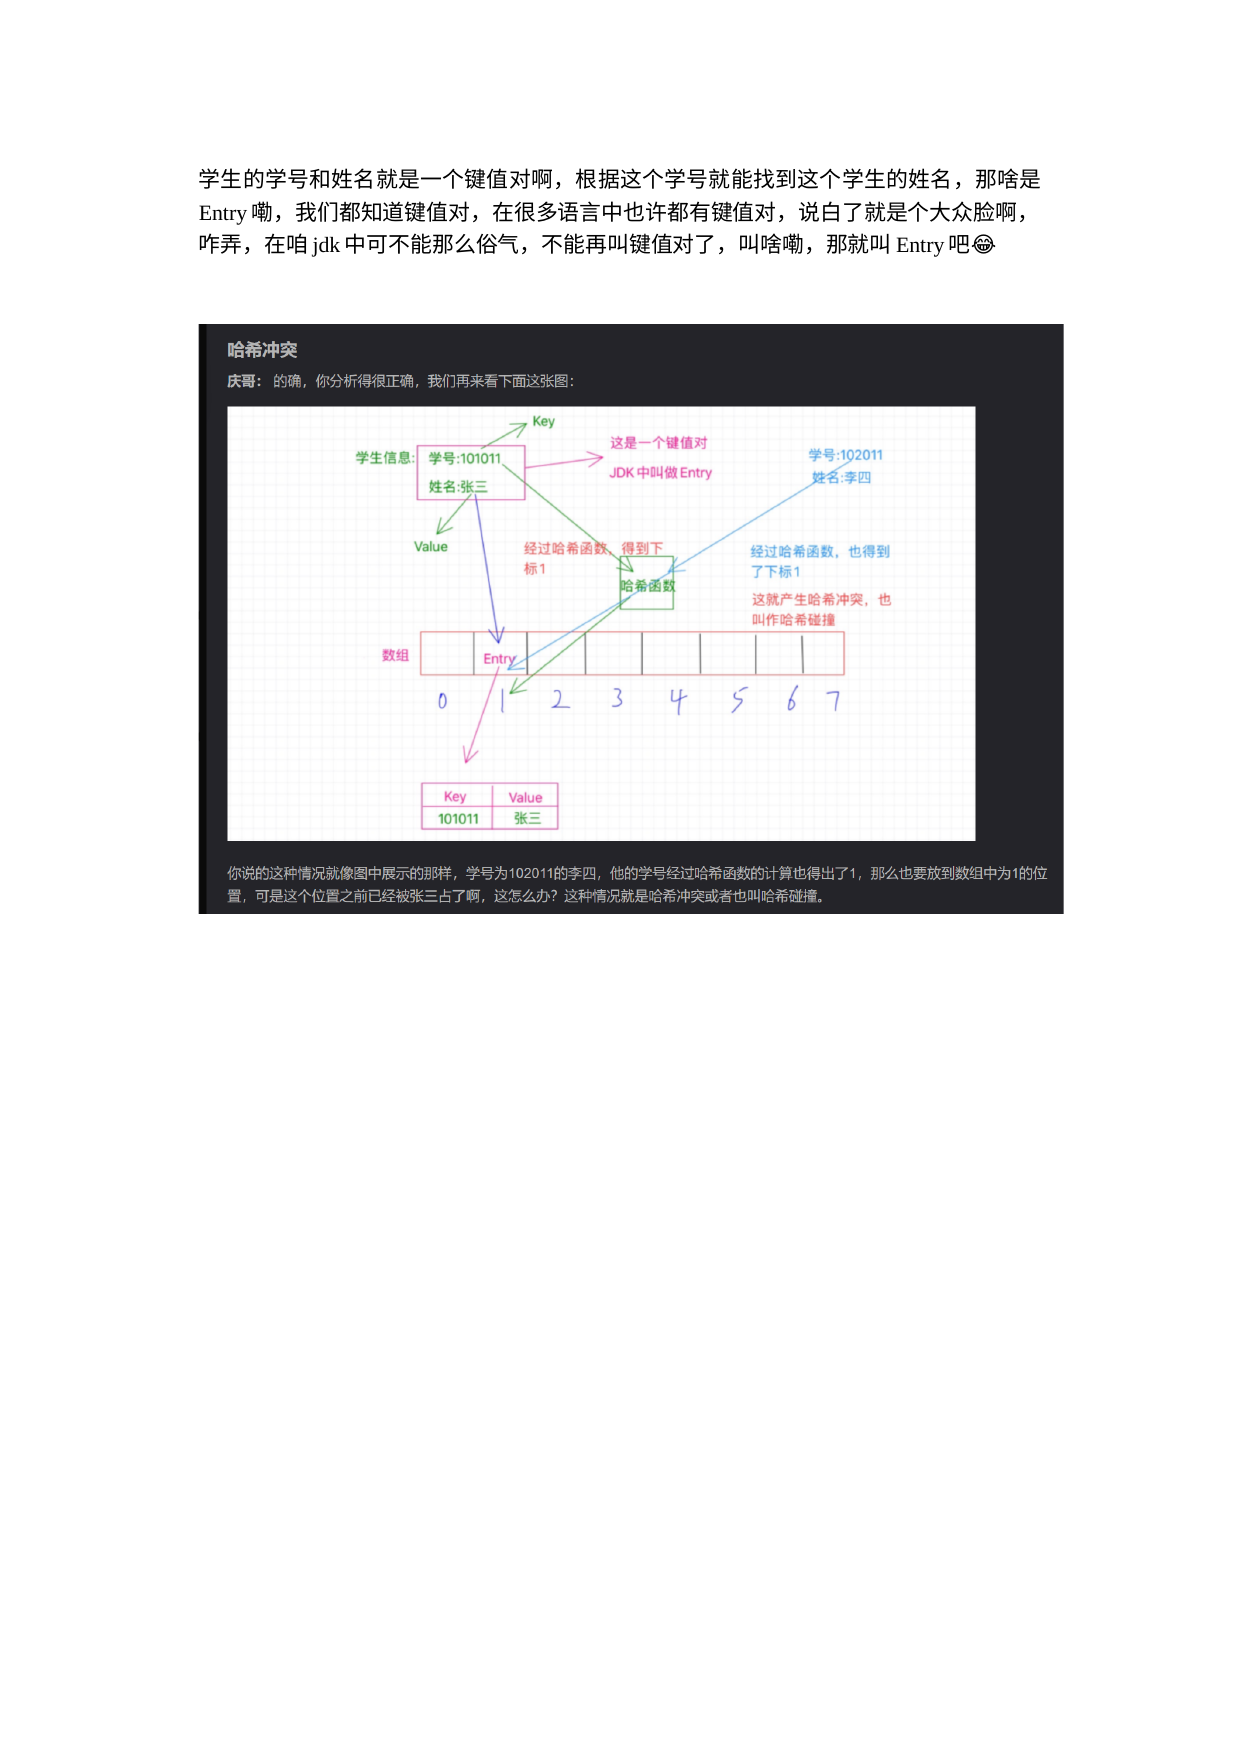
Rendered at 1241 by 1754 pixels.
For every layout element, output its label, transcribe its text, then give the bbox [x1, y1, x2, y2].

text 学生的学号和姓名就是一个键值对啊，根据这个学号就能找到这个学生的姓名，那啥是Entry嘞，我们都知道键值对，在很多语言中也许都有键值对，说白了就是个大众脸啊，咋弄，在咱jdk中可不能那么俗气，不能再叫键值对了，叫啥嘞，那就叫Entry吧😂 [198, 162, 1042, 259]
picture [198, 324, 1064, 914]
